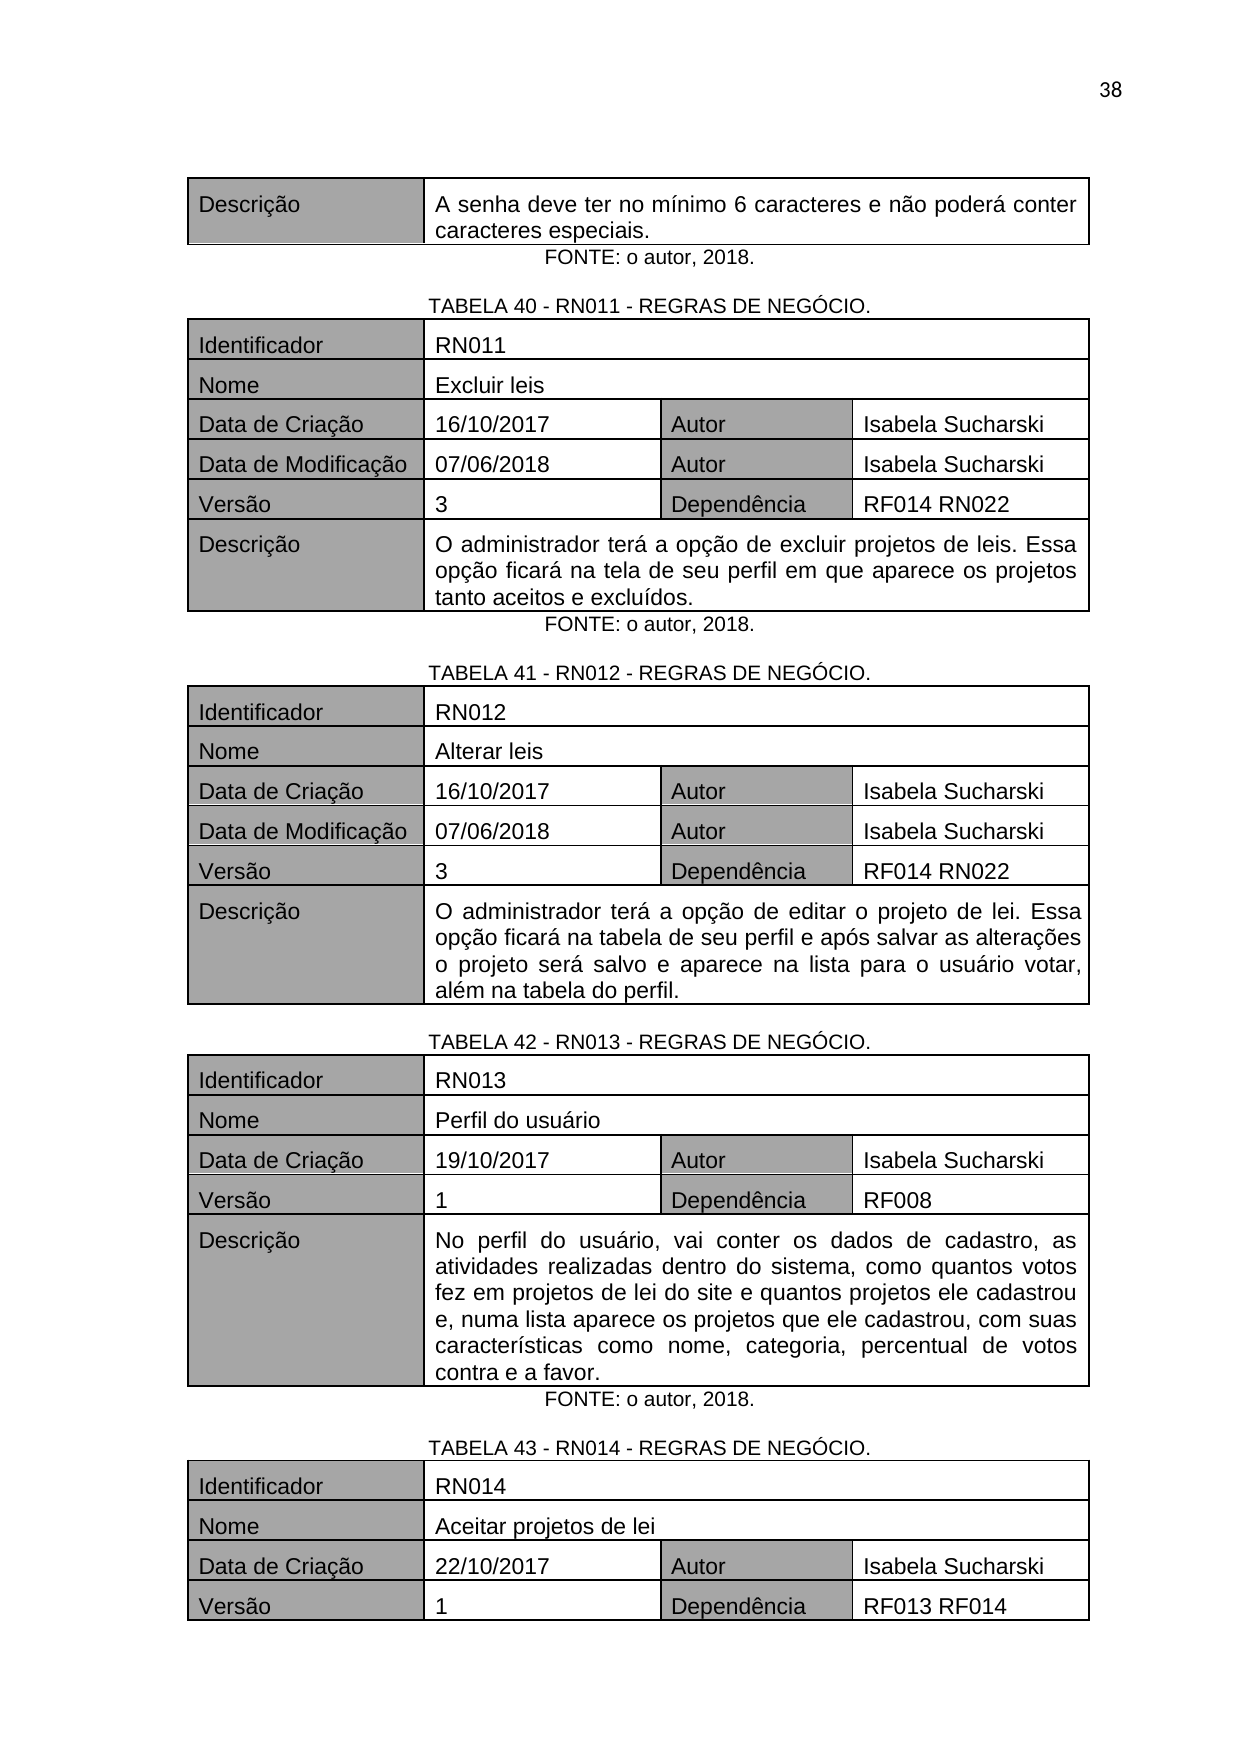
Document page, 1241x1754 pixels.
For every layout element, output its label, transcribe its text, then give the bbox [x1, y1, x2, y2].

table_cell Data de Modificação [189, 806, 423, 844]
table_cell Autor [662, 1136, 852, 1173]
table_cell 3 [425, 846, 660, 884]
table_cell Excluir leis [425, 360, 1088, 398]
table_header RN011 [425, 320, 1088, 358]
text FONTE: o autor, 2018. [177, 1387, 1122, 1411]
table_cell A senha deve ter no mínimo 6 caracteres e não poderá conter caracteres especiais. [425, 179, 1088, 243]
table_cell 16/10/2017 [425, 400, 660, 438]
table_cell 22/10/2017 [425, 1541, 660, 1579]
table_header RN012 [425, 687, 1088, 725]
table_cell Alterar leis [425, 727, 1088, 765]
table_cell RF008 [853, 1175, 1088, 1213]
table_cell Descrição [189, 179, 423, 243]
table_cell Autor [662, 400, 852, 438]
table_cell Isabela Sucharski [853, 440, 1088, 478]
table_cell Dependência [662, 1175, 852, 1213]
text TABELA 42 - RN013 - REGRAS DE NEGÓCIO. [177, 1030, 1122, 1054]
table_cell Perfil do usuário [425, 1096, 1088, 1134]
table_cell Autor [662, 767, 852, 804]
table_cell RF014 RN022 [853, 846, 1088, 884]
table_cell RF014 RN022 [853, 480, 1088, 518]
text TABELA 40 - RN011 - REGRAS DE NEGÓCIO. [177, 294, 1122, 318]
table_cell Data de Criação [189, 1541, 423, 1579]
table_cell 1 [425, 1581, 660, 1619]
table_cell Nome [189, 1501, 423, 1539]
table_cell Data de Criação [189, 1136, 423, 1173]
table_cell Isabela Sucharski [853, 806, 1088, 844]
table_cell Dependência [662, 846, 852, 884]
table_cell Isabela Sucharski [853, 767, 1088, 804]
table_header Identificador [189, 1056, 423, 1094]
table_cell 16/10/2017 [425, 767, 660, 804]
table_cell Data de Criação [189, 767, 423, 804]
table_cell 07/06/2018 [425, 440, 660, 478]
table_cell Isabela Sucharski [853, 1541, 1088, 1579]
table_cell Nome [189, 727, 423, 765]
table_cell O administrador terá a opção de excluir projetos de leis. Essa opção ficará na tela de seu perfil em que aparece os projetos tanto aceitos e excluídos. [425, 520, 1088, 610]
table_cell Dependência [662, 480, 852, 518]
table_cell Data de Criação [189, 400, 423, 438]
table_cell Data de Modificação [189, 440, 423, 478]
table_cell Versão [189, 480, 423, 518]
table_cell Descrição [189, 1215, 423, 1385]
table_header RN013 [425, 1056, 1088, 1094]
table_header Identificador [189, 320, 423, 358]
table_cell Nome [189, 360, 423, 398]
table_header Identificador [189, 1461, 423, 1499]
text TABELA 41 - RN012 - REGRAS DE NEGÓCIO. [177, 661, 1122, 685]
table_cell RF013 RF014 [853, 1581, 1088, 1619]
table_cell Isabela Sucharski [853, 1136, 1088, 1173]
table_cell Isabela Sucharski [853, 400, 1088, 438]
table_cell Versão [189, 1581, 423, 1619]
table_header RN014 [425, 1461, 1088, 1499]
table_cell Autor [662, 1541, 852, 1579]
text FONTE: o autor, 2018. [177, 245, 1122, 269]
table_cell Nome [189, 1096, 423, 1134]
table_cell Versão [189, 1175, 423, 1213]
text FONTE: o autor, 2018. [177, 612, 1122, 636]
table_cell 07/06/2018 [425, 806, 660, 844]
table_cell 1 [425, 1175, 660, 1213]
table_cell Autor [662, 440, 852, 478]
table_cell Aceitar projetos de lei [425, 1501, 1088, 1539]
table_cell Autor [662, 806, 852, 844]
table_cell Descrição [189, 520, 423, 610]
table_cell Versão [189, 846, 423, 884]
table_cell O administrador terá a opção de editar o projeto de lei. Essa opção ficará na tabela de seu perfil e após salvar as alterações o projeto será salvo e aparece na lista para o usuário votar, além na tabela do perfil. [425, 886, 1088, 1003]
table_cell Dependência [662, 1581, 852, 1619]
text TABELA 43 - RN014 - REGRAS DE NEGÓCIO. [177, 1436, 1122, 1459]
table_header Identificador [189, 687, 423, 725]
table_cell No perfil do usuário, vai conter os dados de cadastro, as atividades realizadas dentro do sistema, como quantos votos fez em projetos de lei do site e quantos projetos ele cadastrou e, numa lista aparece os projetos que ele cadastrou, com suas características como nome, categoria, percentual de votos contra e a favor. [425, 1215, 1088, 1385]
table_cell 19/10/2017 [425, 1136, 660, 1173]
table_cell Descrição [189, 886, 423, 1003]
table_cell 3 [425, 480, 660, 518]
